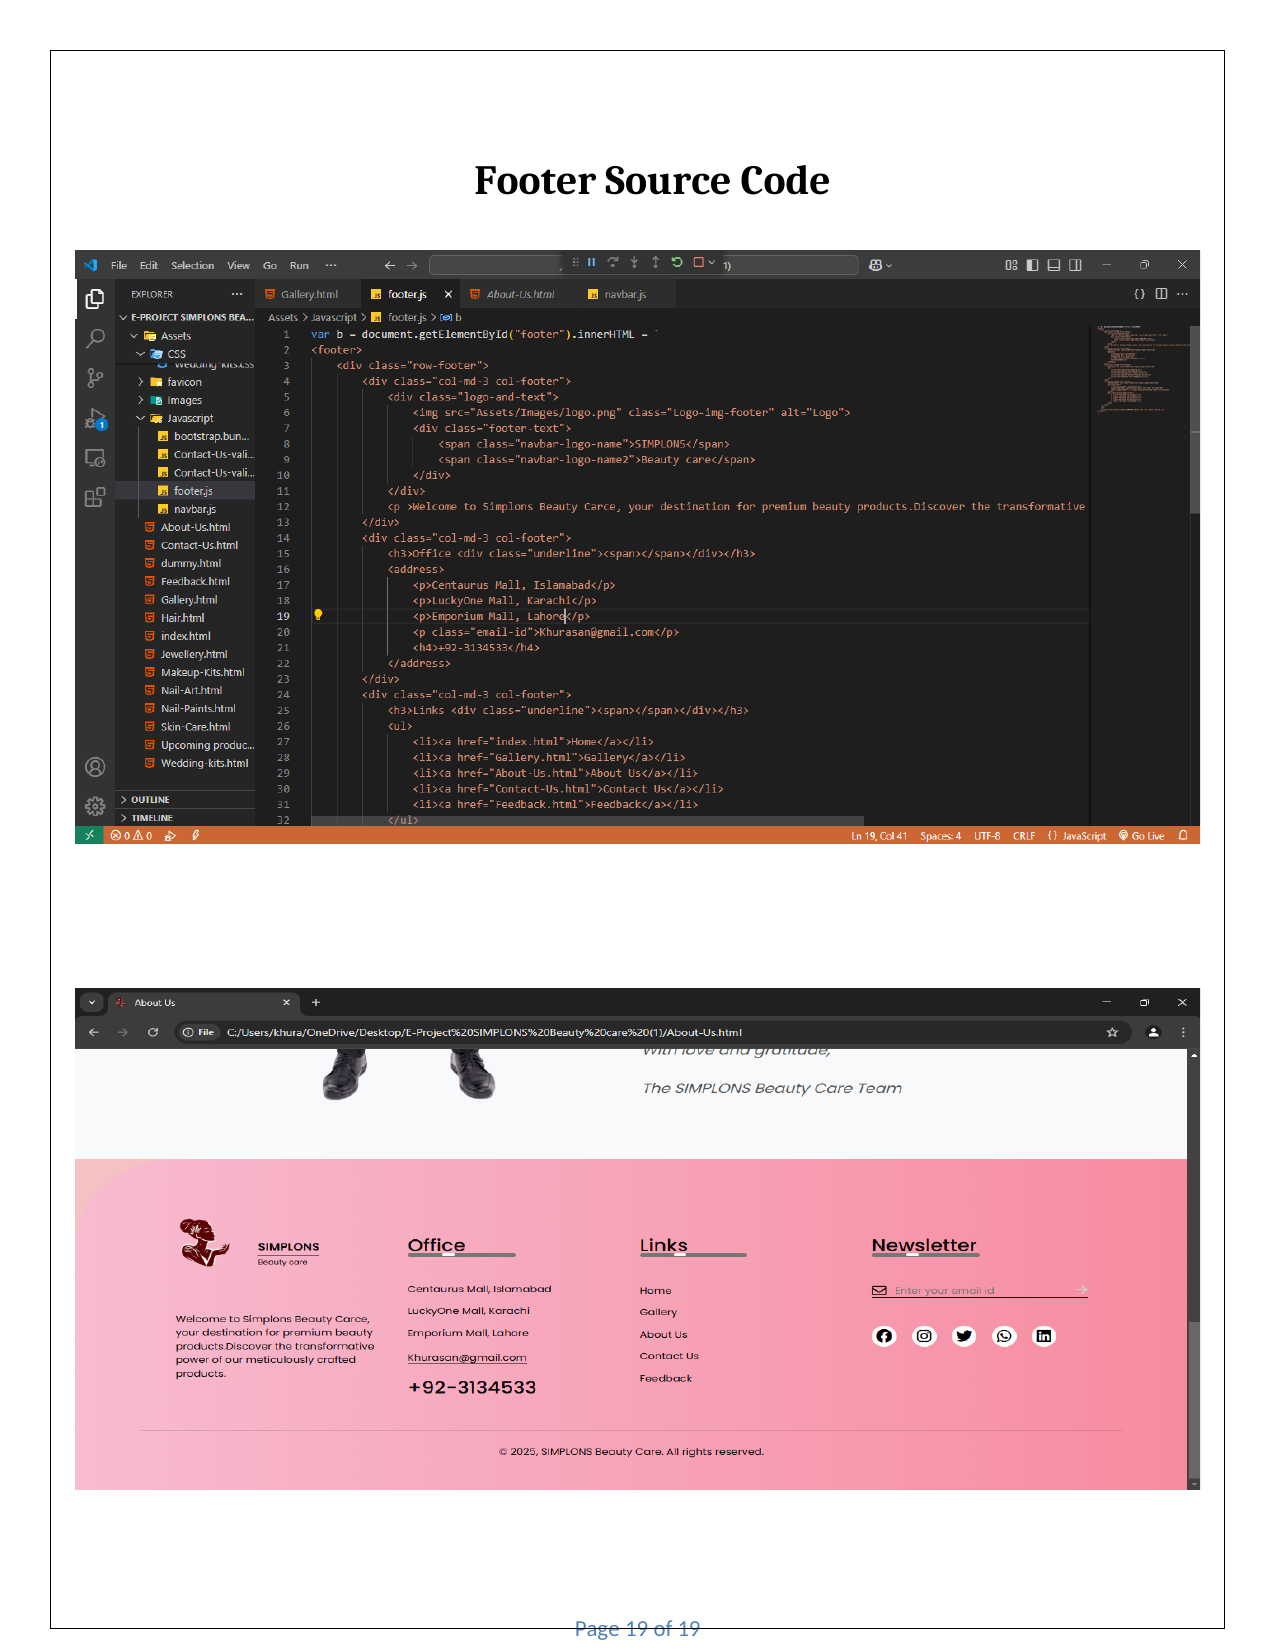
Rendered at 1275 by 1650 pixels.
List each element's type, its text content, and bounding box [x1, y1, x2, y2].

picture [75, 988, 1200, 1490]
subtitle Footer Source Code [105, 157, 1200, 204]
picture [75, 250, 1200, 844]
